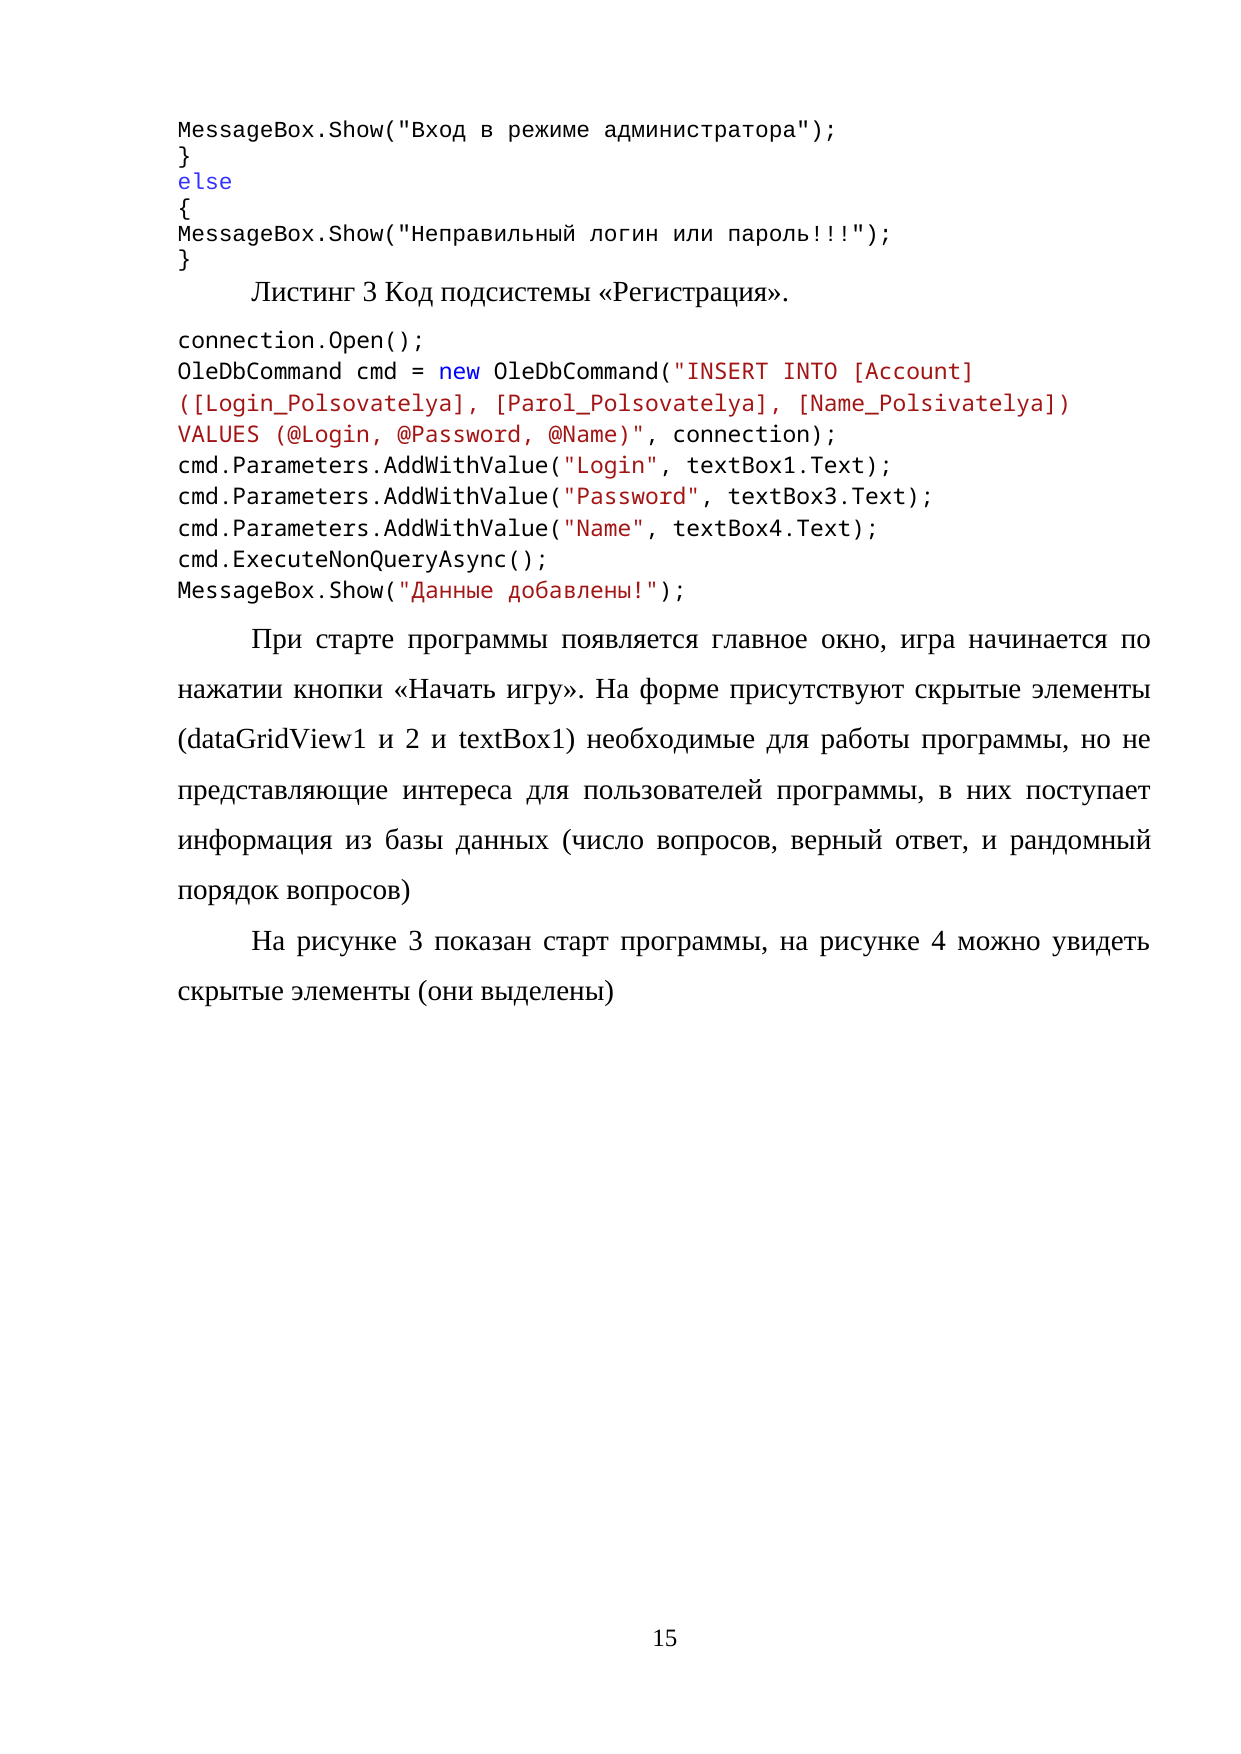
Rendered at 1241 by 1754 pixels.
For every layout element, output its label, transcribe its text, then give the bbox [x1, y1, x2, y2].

text else [177, 170, 1152, 196]
text connection.Open(); [177, 324, 1152, 355]
text } [177, 248, 1152, 274]
text MessageBox.Show("Неправильный логин или пароль!!!"); [177, 222, 1152, 248]
text MessageBox.Show("Вход в режиме администратора"); [177, 118, 1152, 144]
text При старте программы появляется главное окно, игра начинается по нажатии кнопки «Начать игру». На форме присутствуют скрытые элементы (dataGridView1 и 2 и textBox1) необходимые для работы программы, но не представляющие интереса для пользователей программы, в них поступает информация из базы данных (число вопросов, верный ответ, и рандомный порядок вопросов) [177, 621, 1152, 906]
text } [177, 144, 1152, 170]
text { [177, 196, 1152, 222]
text cmd.ExecuteNonQueryAsync(); [177, 543, 1152, 574]
text cmd.Parameters.AddWithValue("Password", textBox3.Text); [177, 480, 1152, 512]
text OleDbCommand cmd = new OleDbCommand("INSERT INTO [Account] ([Login_Polsovatelya], [Parol_Polsovatelya], [Name_Polsivatelya]) VALUES (@Login, @Password, @Name)", connection); [177, 355, 1152, 449]
text cmd.Parameters.AddWithValue("Login", textBox1.Text); [177, 449, 1152, 480]
text На рисунке 3 показан старт программы, на рисунке 4 можно увидеть скрытые элементы (они выделены) [177, 923, 1152, 1007]
text MessageBox.Show("Данные добавлены!"); [177, 574, 1152, 605]
text cmd.Parameters.AddWithValue("Name", textBox4.Text); [177, 512, 1152, 543]
list Листинг 3 Код подсистемы «Регистрация». [251, 274, 1152, 307]
